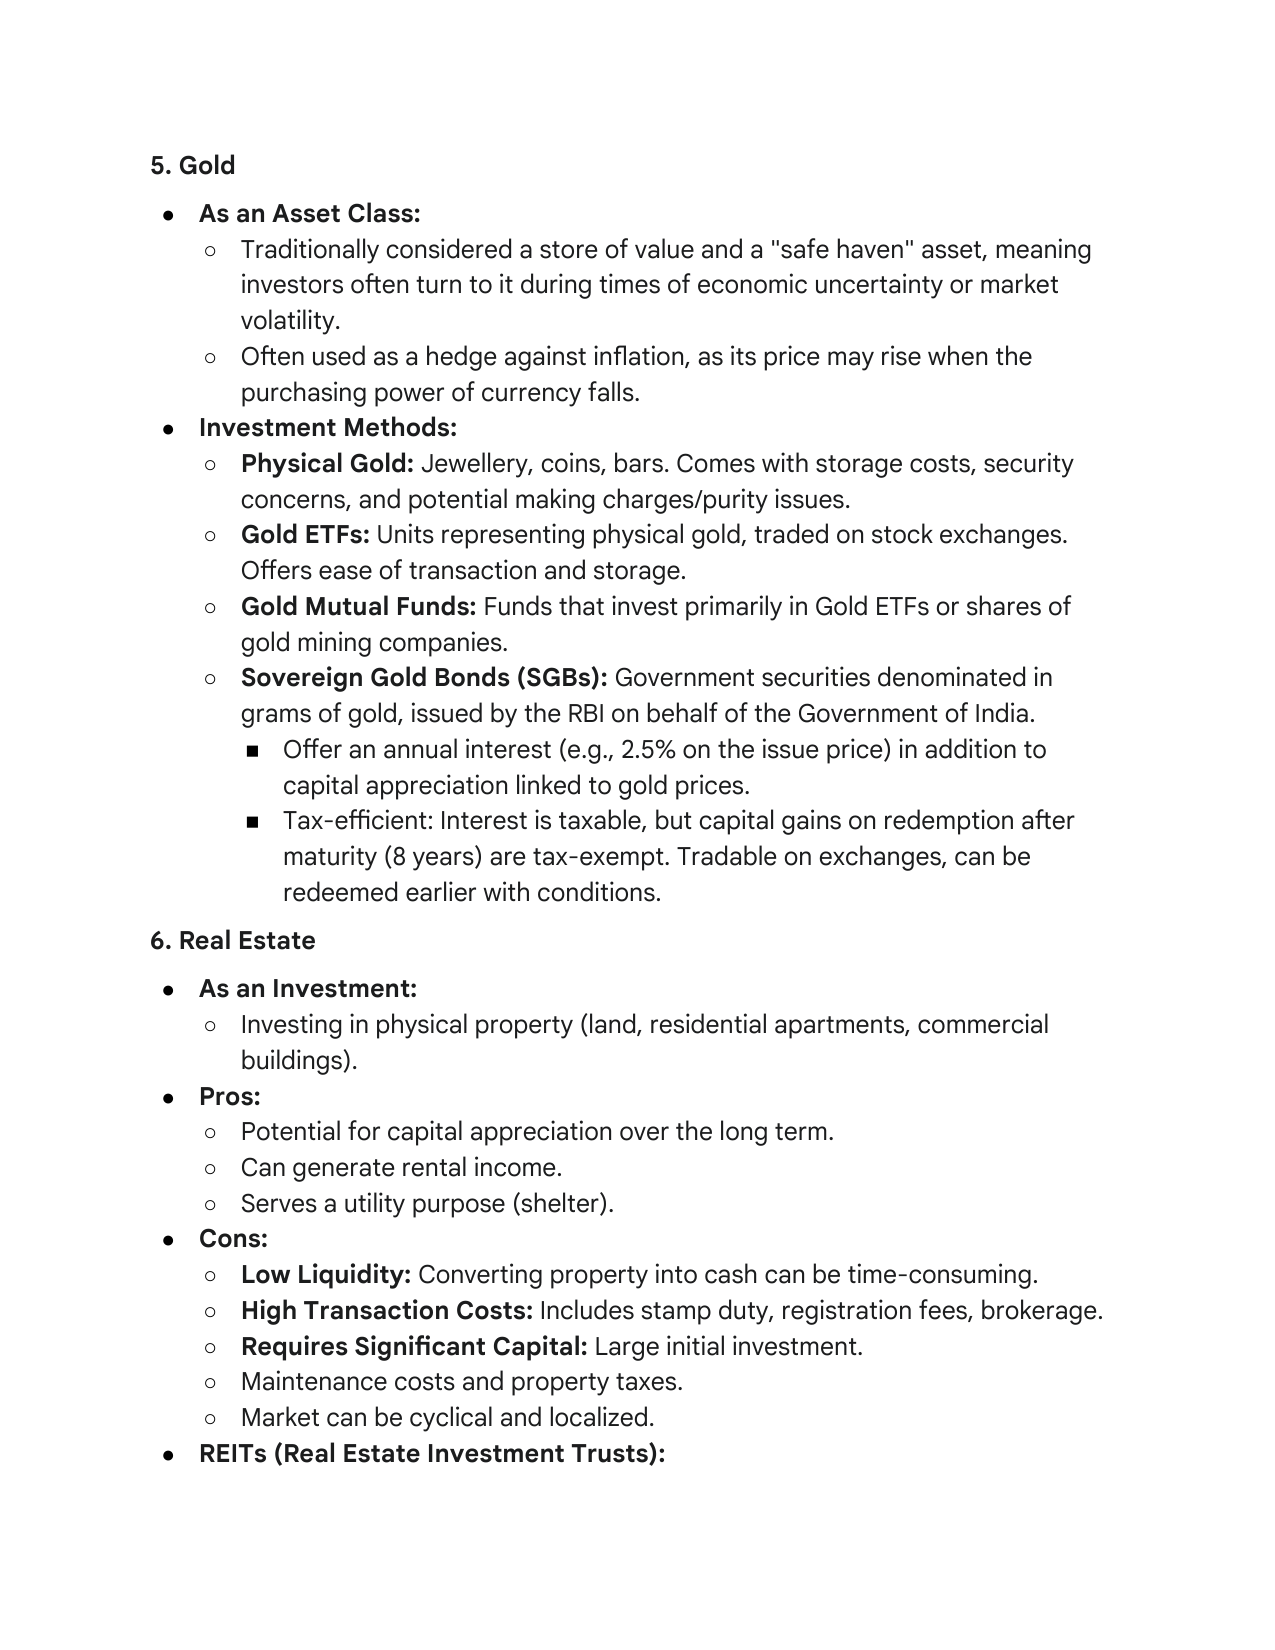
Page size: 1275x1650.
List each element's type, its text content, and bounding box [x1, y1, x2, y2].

list Maintenance costs and property taxes. [203, 1367, 1125, 1398]
list Tax-efficient: Interest is taxable, but capital gains on redemption after maturity (8 years) are tax-exempt. Tradable on exchanges, can be redeemed earlier with conditions. [245, 806, 1125, 908]
list Physical Gold: Jewellery, coins, bars. Comes with storage costs, security concerns, and potential making charges/purity issues. [203, 448, 1125, 515]
list Cons: [161, 1224, 1125, 1255]
list Pros: [161, 1081, 1125, 1112]
list Gold ETFs: Units representing physical gold, traded on stock exchanges. Offers ease of transaction and storage. [203, 520, 1125, 587]
text 5. Gold [150, 150, 1125, 181]
list Often used as a hedge against inflation, as its price may rise when the purchasing power of currency falls. [203, 341, 1125, 408]
list As an Asset Class: [161, 198, 1125, 229]
list Can generate rental income. [203, 1152, 1125, 1183]
list Sovereign Gold Bonds (SGBs): Government securities denominated in grams of gold, issued by the RBI on behalf of the Government of India. [203, 663, 1125, 730]
list Serves a utility purpose (shelter). [203, 1188, 1125, 1219]
list High Transaction Costs: Includes stamp duty, registration fees, brokerage. [203, 1295, 1125, 1326]
list Market can be cyclical and localized. [203, 1402, 1125, 1434]
list Investing in physical property (land, residential apartments, commercial buildings). [203, 1009, 1125, 1076]
list Low Liquidity: Converting property into cash can be time-consuming. [203, 1259, 1125, 1291]
list Traditionally considered a store of value and a "safe haven" asset, meaning investors often turn to it during times of economic uncertainty or market volatility. [203, 234, 1125, 337]
list As an Investment: [161, 973, 1125, 1005]
list Offer an annual interest (e.g., 2.5% on the issue price) in addition to capital appreciation linked to gold prices. [245, 734, 1125, 801]
list Requires Significant Capital: Large initial investment. [203, 1331, 1125, 1362]
list REITs (Real Estate Investment Trusts): [161, 1438, 1125, 1469]
text 6. Real Estate [150, 925, 1125, 957]
list Investment Methods: [161, 413, 1125, 444]
list Potential for capital appreciation over the long term. [203, 1116, 1125, 1148]
list Gold Mutual Funds: Funds that invest primarily in Gold ETFs or shares of gold mining companies. [203, 591, 1125, 658]
